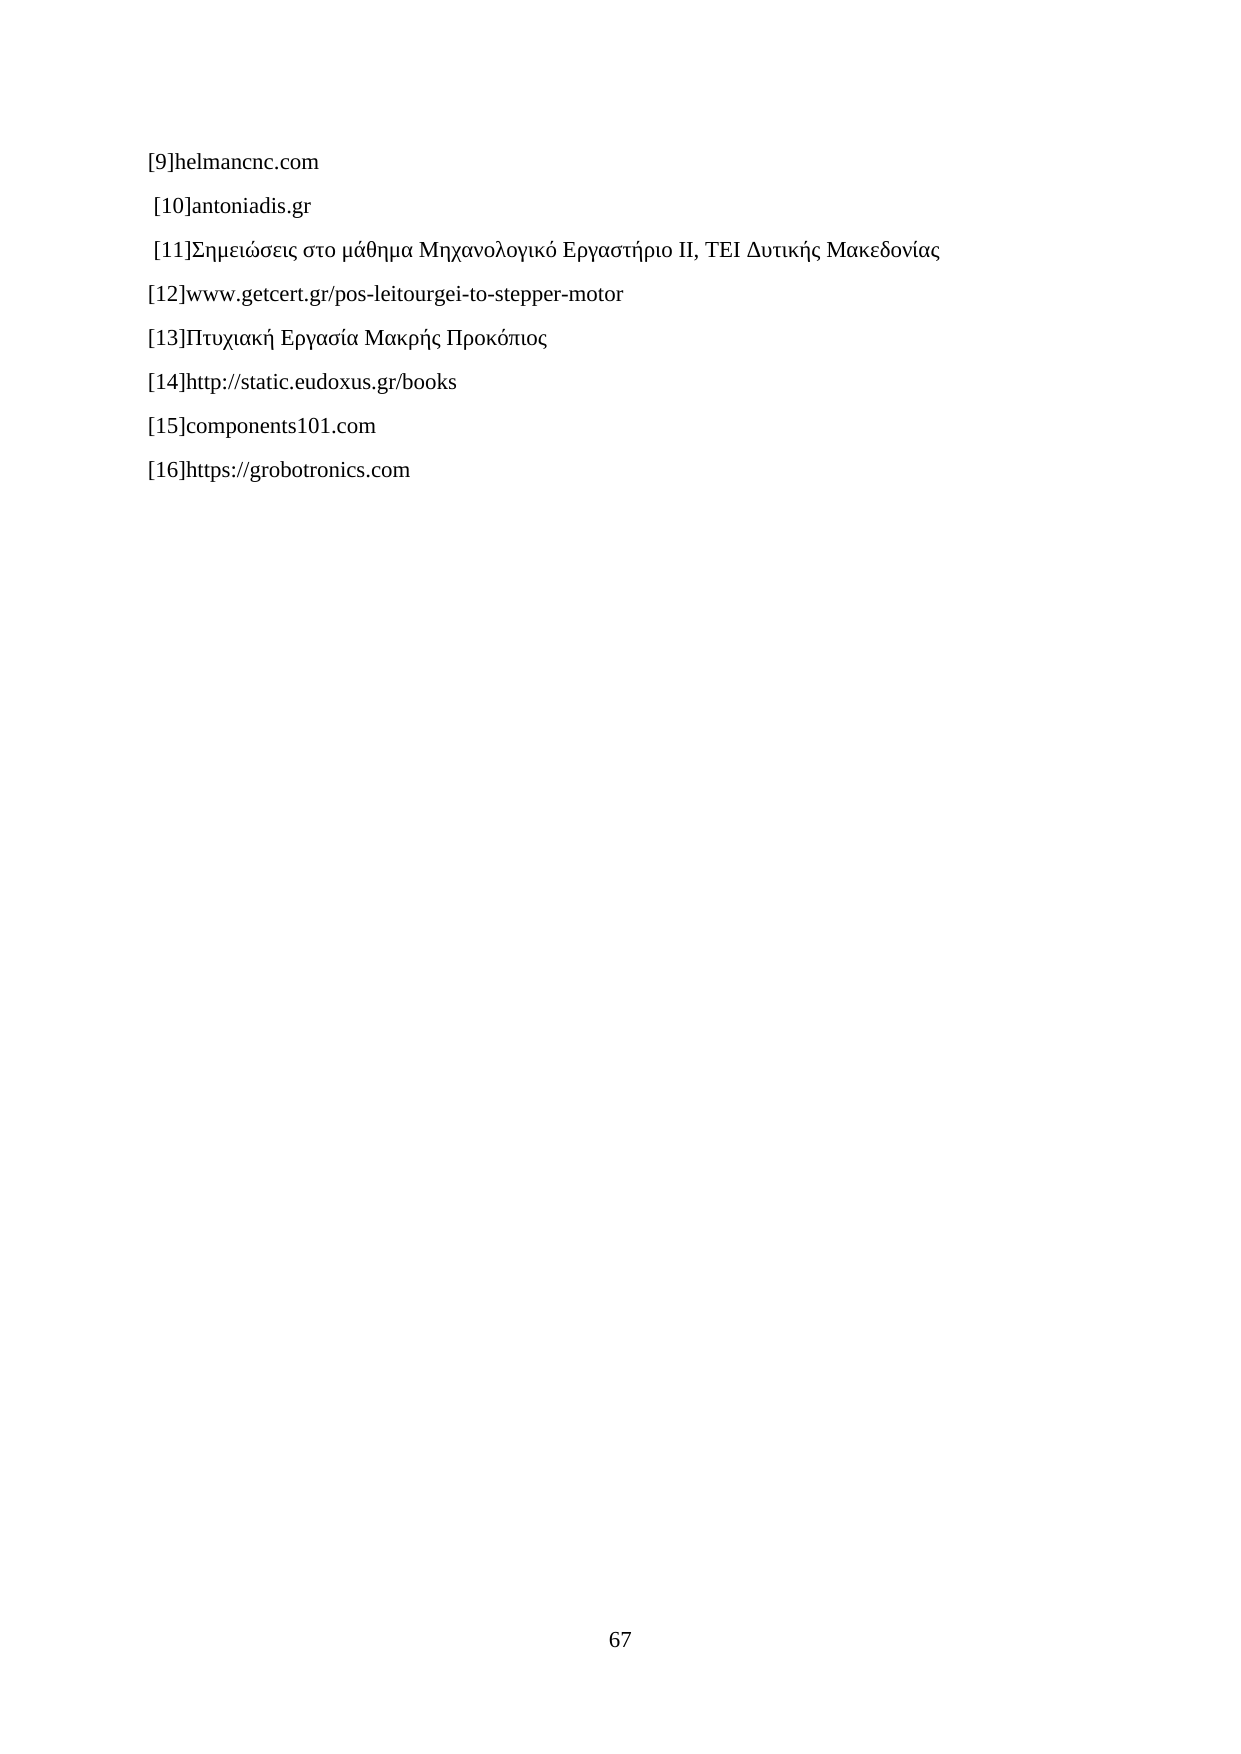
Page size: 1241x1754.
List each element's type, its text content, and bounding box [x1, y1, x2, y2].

text [16]https://grobotronics.com [148, 456, 1092, 482]
text [13]Πτυχιακή Εργασία Μακρής Προκόπιος [148, 324, 1092, 350]
text [11]Σημειώσεις στο μάθημα Μηχανολογικό Εργαστήριο ΙΙ, ΤΕΙ Δυτικής Μακεδονίας [148, 236, 1092, 262]
text [12]www.getcert.gr/pos-leitourgei-to-stepper-motor [148, 280, 1092, 306]
text [9]helmancnc.com [148, 148, 1092, 174]
text [14]http://static.eudoxus.gr/books [148, 368, 1092, 394]
text [15]components101.com [148, 412, 1092, 438]
text [10]antoniadis.gr [148, 192, 1092, 218]
